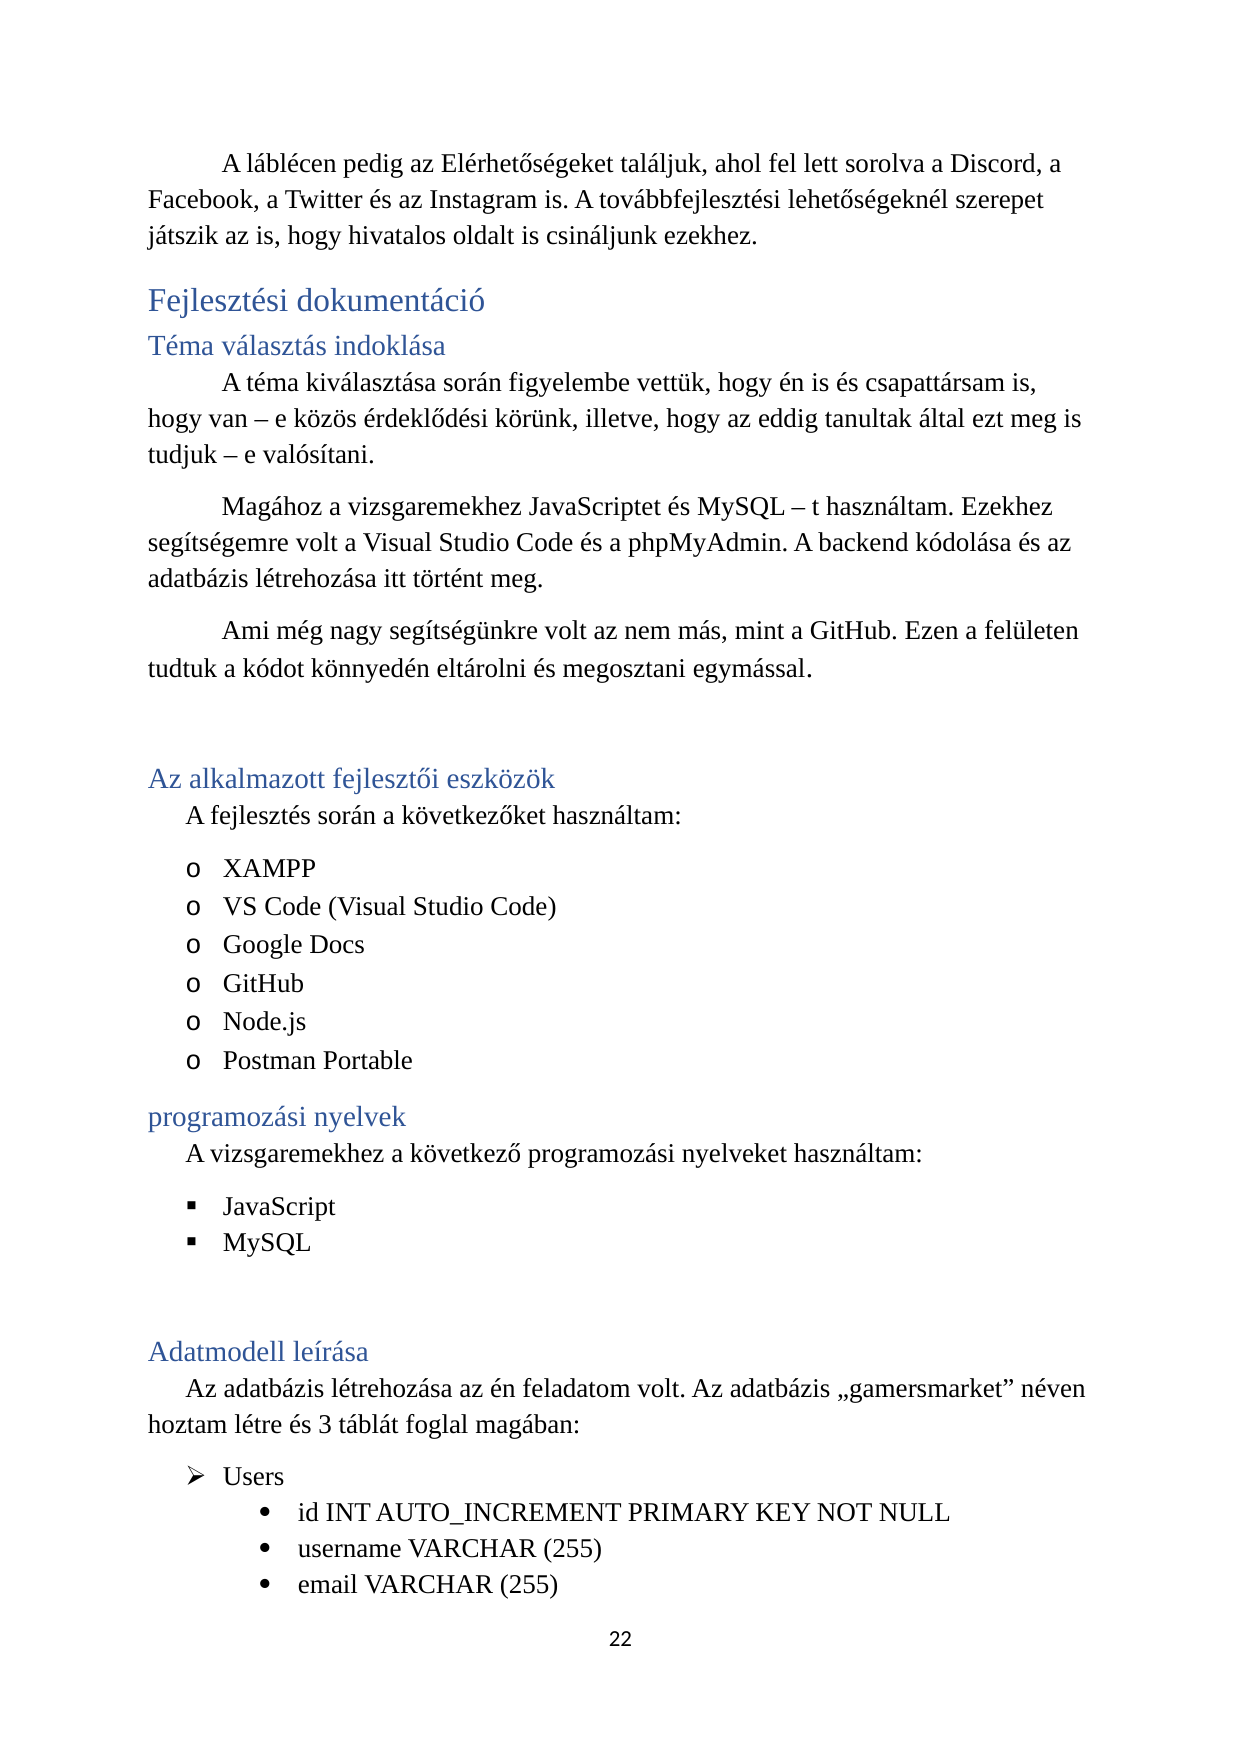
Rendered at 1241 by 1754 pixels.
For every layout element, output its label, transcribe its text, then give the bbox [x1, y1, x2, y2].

list email VARCHAR (255) [260, 1568, 1093, 1599]
list id INT AUTO_INCREMENT PRIMARY KEY NOT NULL [260, 1496, 1093, 1528]
list MySQL [185, 1226, 1093, 1257]
list GitHub [185, 967, 1093, 1001]
list XAMPP [185, 852, 1093, 885]
list Users [185, 1460, 1093, 1492]
text A téma kiválasztása során figyelembe vettük, hogy én is és csapattársam is, hogy van – e közös érdeklődési körünk, illetve, hogy az eddig tanultak által ezt meg is tudjuk – e valósítani. [148, 367, 1093, 469]
subtitle Téma választás indoklása [148, 328, 1093, 362]
subtitle Az alkalmazott fejlesztői eszközök [148, 761, 1093, 794]
text Az adatbázis létrehozása az én feladatom volt. Az adatbázis „gamersmarket” néven hoztam létre és 3 táblát foglal magában: [148, 1372, 1093, 1439]
text A vizsgaremekhez a következő programozási nyelveket használtam: [148, 1138, 1093, 1169]
text Ami még nagy segítségünkre volt az nem más, mint a GitHub. Ezen a felületen tudtuk a kódot könnyedén eltárolni és megosztani egymással. [148, 614, 1093, 684]
subtitle Adatmodell leírása [148, 1334, 1093, 1367]
list username VARCHAR (255) [260, 1532, 1093, 1563]
list Google Docs [185, 929, 1093, 962]
list JavaScript [185, 1190, 1093, 1221]
list VS Code (Visual Studio Code) [185, 890, 1093, 924]
text A láblécen pedig az Elérhetőségeket találjuk, ahol fel lett sorolva a Discord, a Facebook, a Twitter és az Instagram is. A továbbfejlesztési lehetőségeknél szerepet játszik az is, hogy hivatalos oldalt is csináljunk ezekhez. [148, 148, 1093, 250]
list Node.js [185, 1006, 1093, 1039]
list Postman Portable [185, 1044, 1093, 1077]
subtitle Fejlesztési dokumentáció [148, 280, 1093, 318]
subtitle programozási nyelvek [148, 1099, 1093, 1133]
text A fejlesztés során a következőket használtam: [148, 799, 1093, 831]
text Magához a vizsgaremekhez JavaScriptet és MySQL – t használtam. Ezekhez segítségemre volt a Visual Studio Code és a phpMyAdmin. A backend kódolása és az adatbázis létrehozása itt történt meg. [148, 490, 1093, 593]
